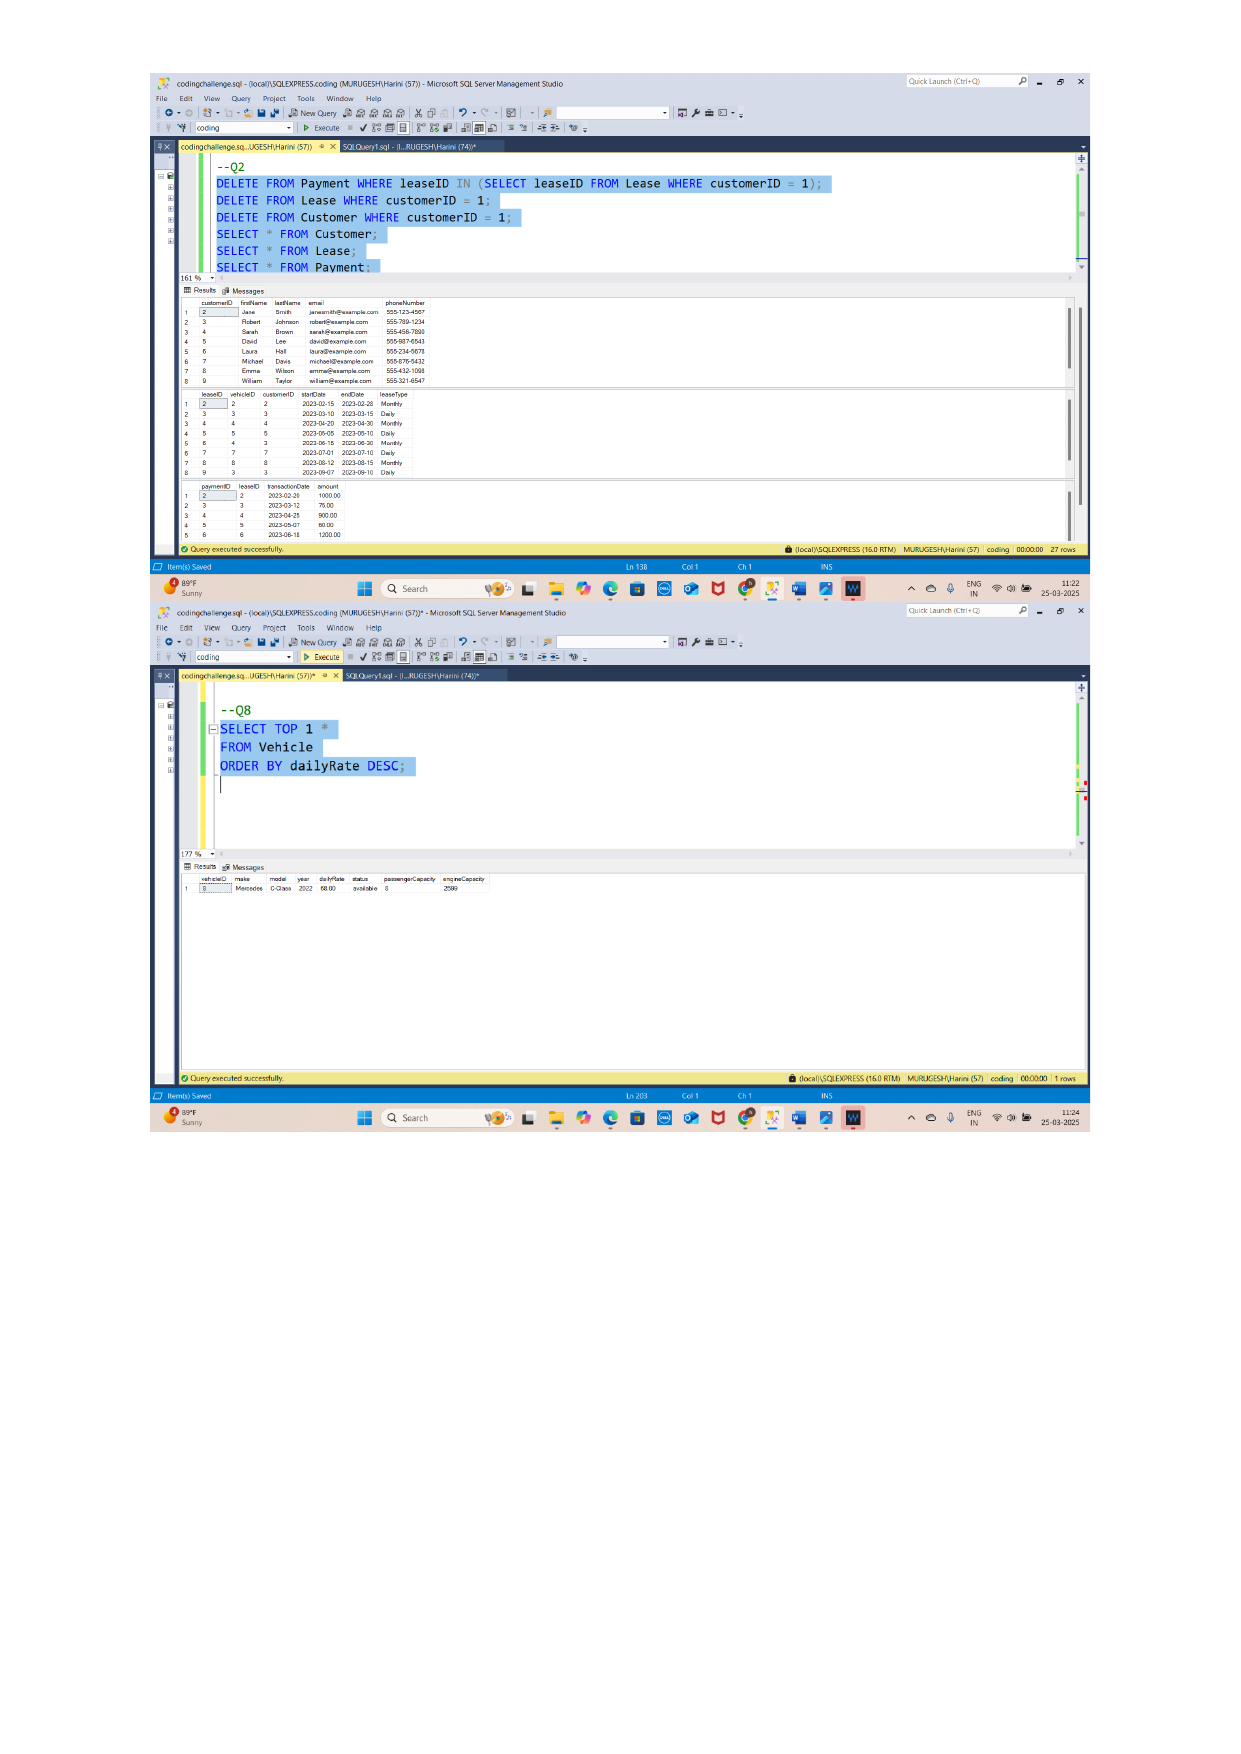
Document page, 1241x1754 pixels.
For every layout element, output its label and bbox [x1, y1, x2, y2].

picture [150, 73, 1091, 1132]
